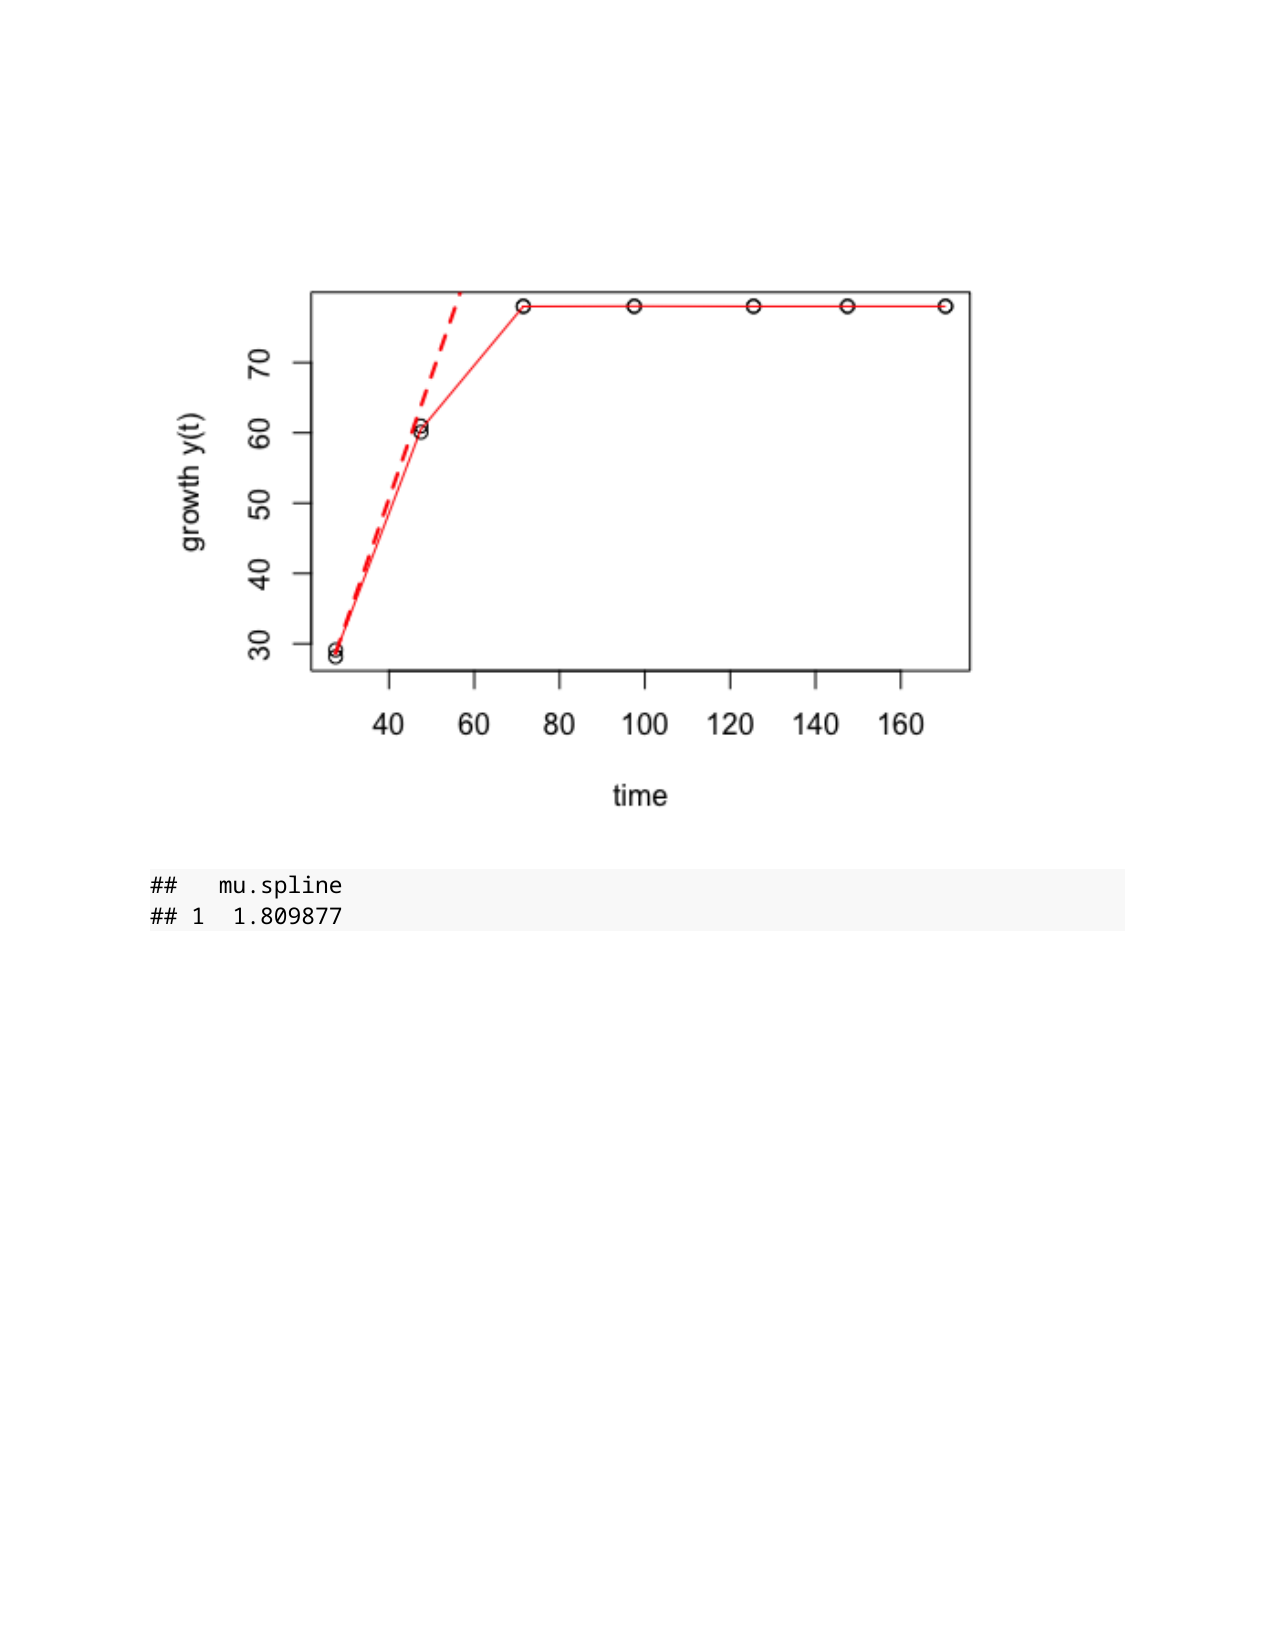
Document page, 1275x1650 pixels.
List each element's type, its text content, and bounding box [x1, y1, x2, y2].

picture [168, 150, 1044, 850]
text ## mu.spline ## 1 1.809877 [150, 869, 1125, 931]
